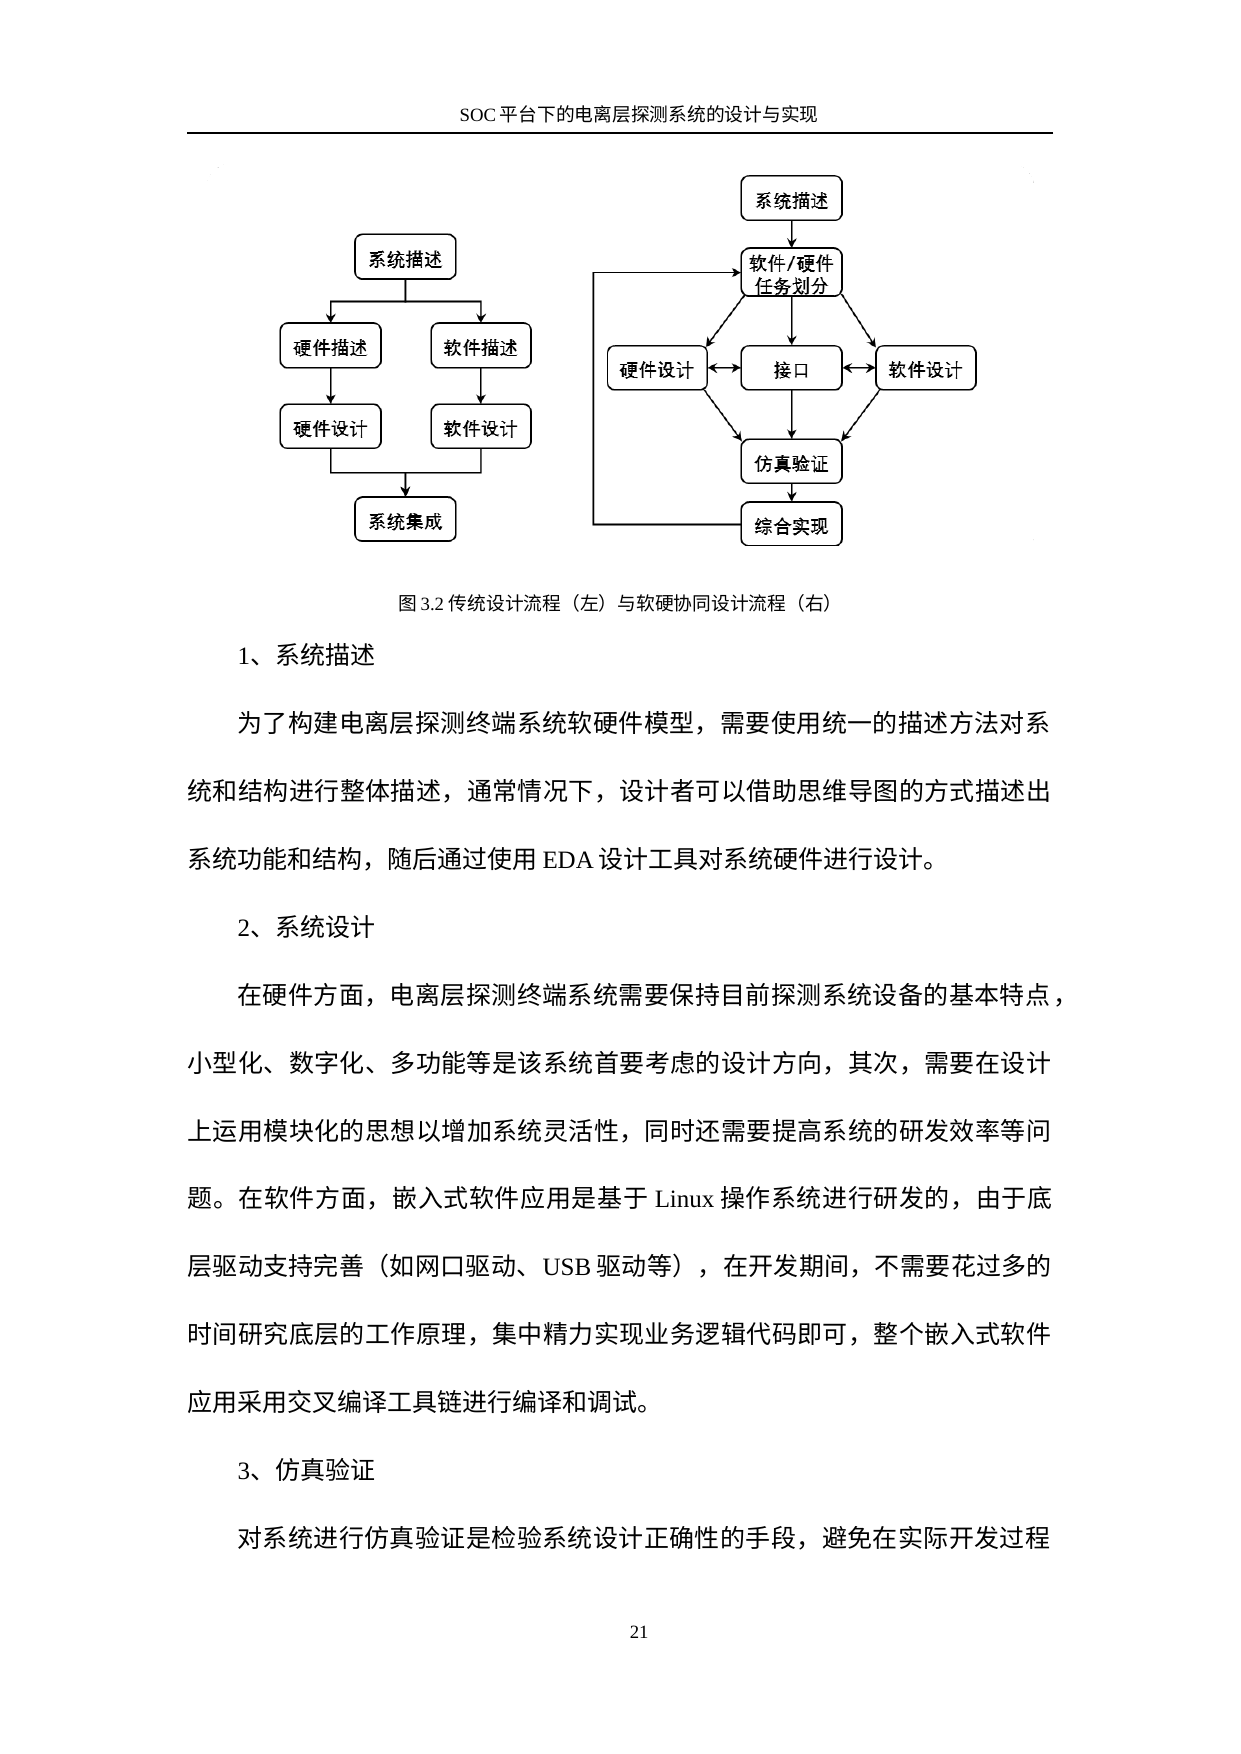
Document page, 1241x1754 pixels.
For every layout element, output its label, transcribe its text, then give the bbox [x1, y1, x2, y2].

picture [206, 163, 1034, 546]
text 为了构建电离层探测终端系统软硬件模型，需要使用统一的描述方法对系统和结构进行整体描述，通常情况下，设计者可以借助思维导图的方式描述出系统功能和结构，随后通过使用EDA设计工具对系统硬件进行设计。 [187, 688, 1053, 891]
text 图3.2 传统设计流程（左）与软硬协同设计流程（右） [187, 586, 1053, 620]
text 在硬件方面，电离层探测终端系统需要保持目前探测系统设备的基本特点，小型化、数字化、多功能等是该系统首要考虑的设计方向，其次，需要在设计上运用模块化的思想以增加系统灵活性，同时还需要提高系统的研发效率等问题。在软件方面，嵌入式软件应用是基于Linux操作系统进行研发的，由于底层驱动支持完善（如网口驱动、USB驱动等），在开发期间，不需要花过多的时间研究底层的工作原理，集中精力实现业务逻辑代码即可，整个嵌入式软件应用采用交叉编译工具链进行编译和调试。 [187, 959, 1053, 1435]
text 2、系统设计 [187, 891, 1053, 959]
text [187, 1503, 1053, 1571]
text 1、系统描述 [187, 620, 1053, 688]
text 3、仿真验证 [187, 1435, 1053, 1503]
